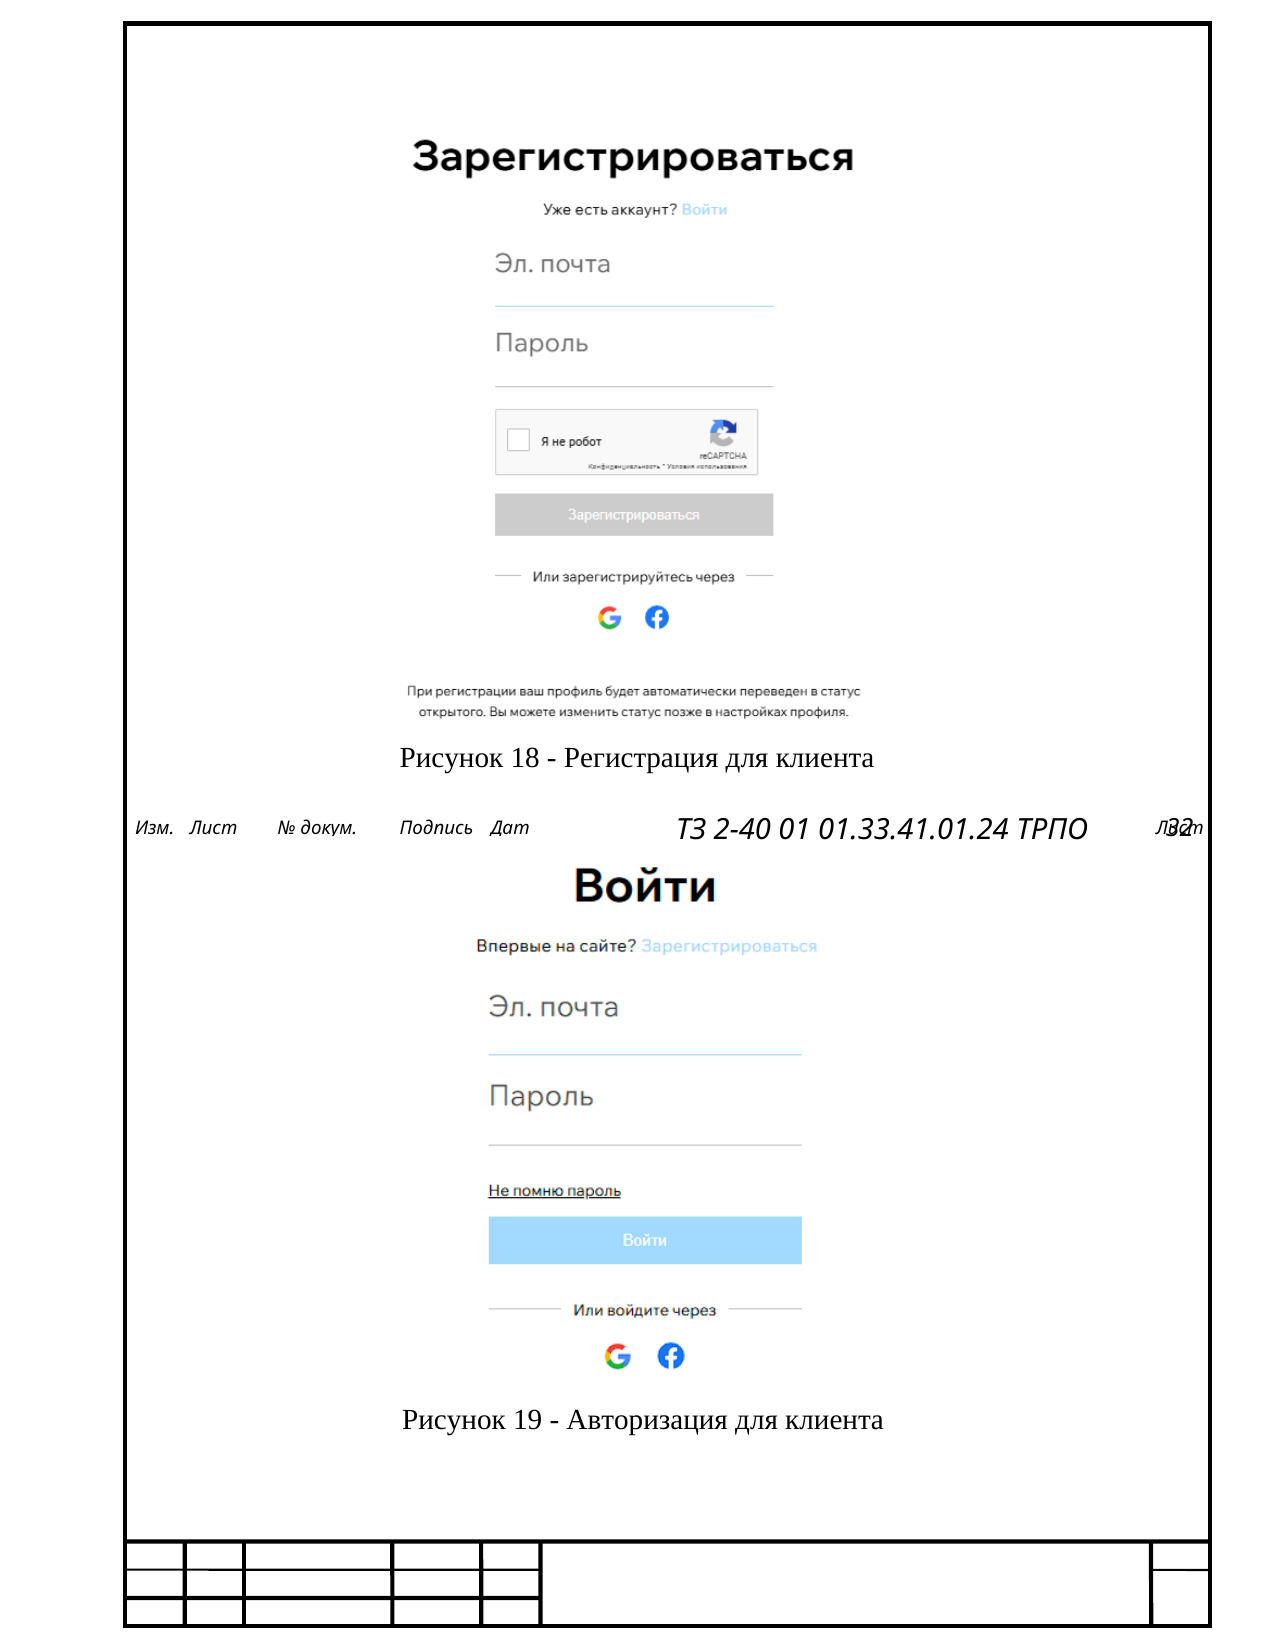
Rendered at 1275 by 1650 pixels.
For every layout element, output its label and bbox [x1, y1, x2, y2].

picture [440, 843, 835, 1384]
picture [381, 118, 894, 740]
